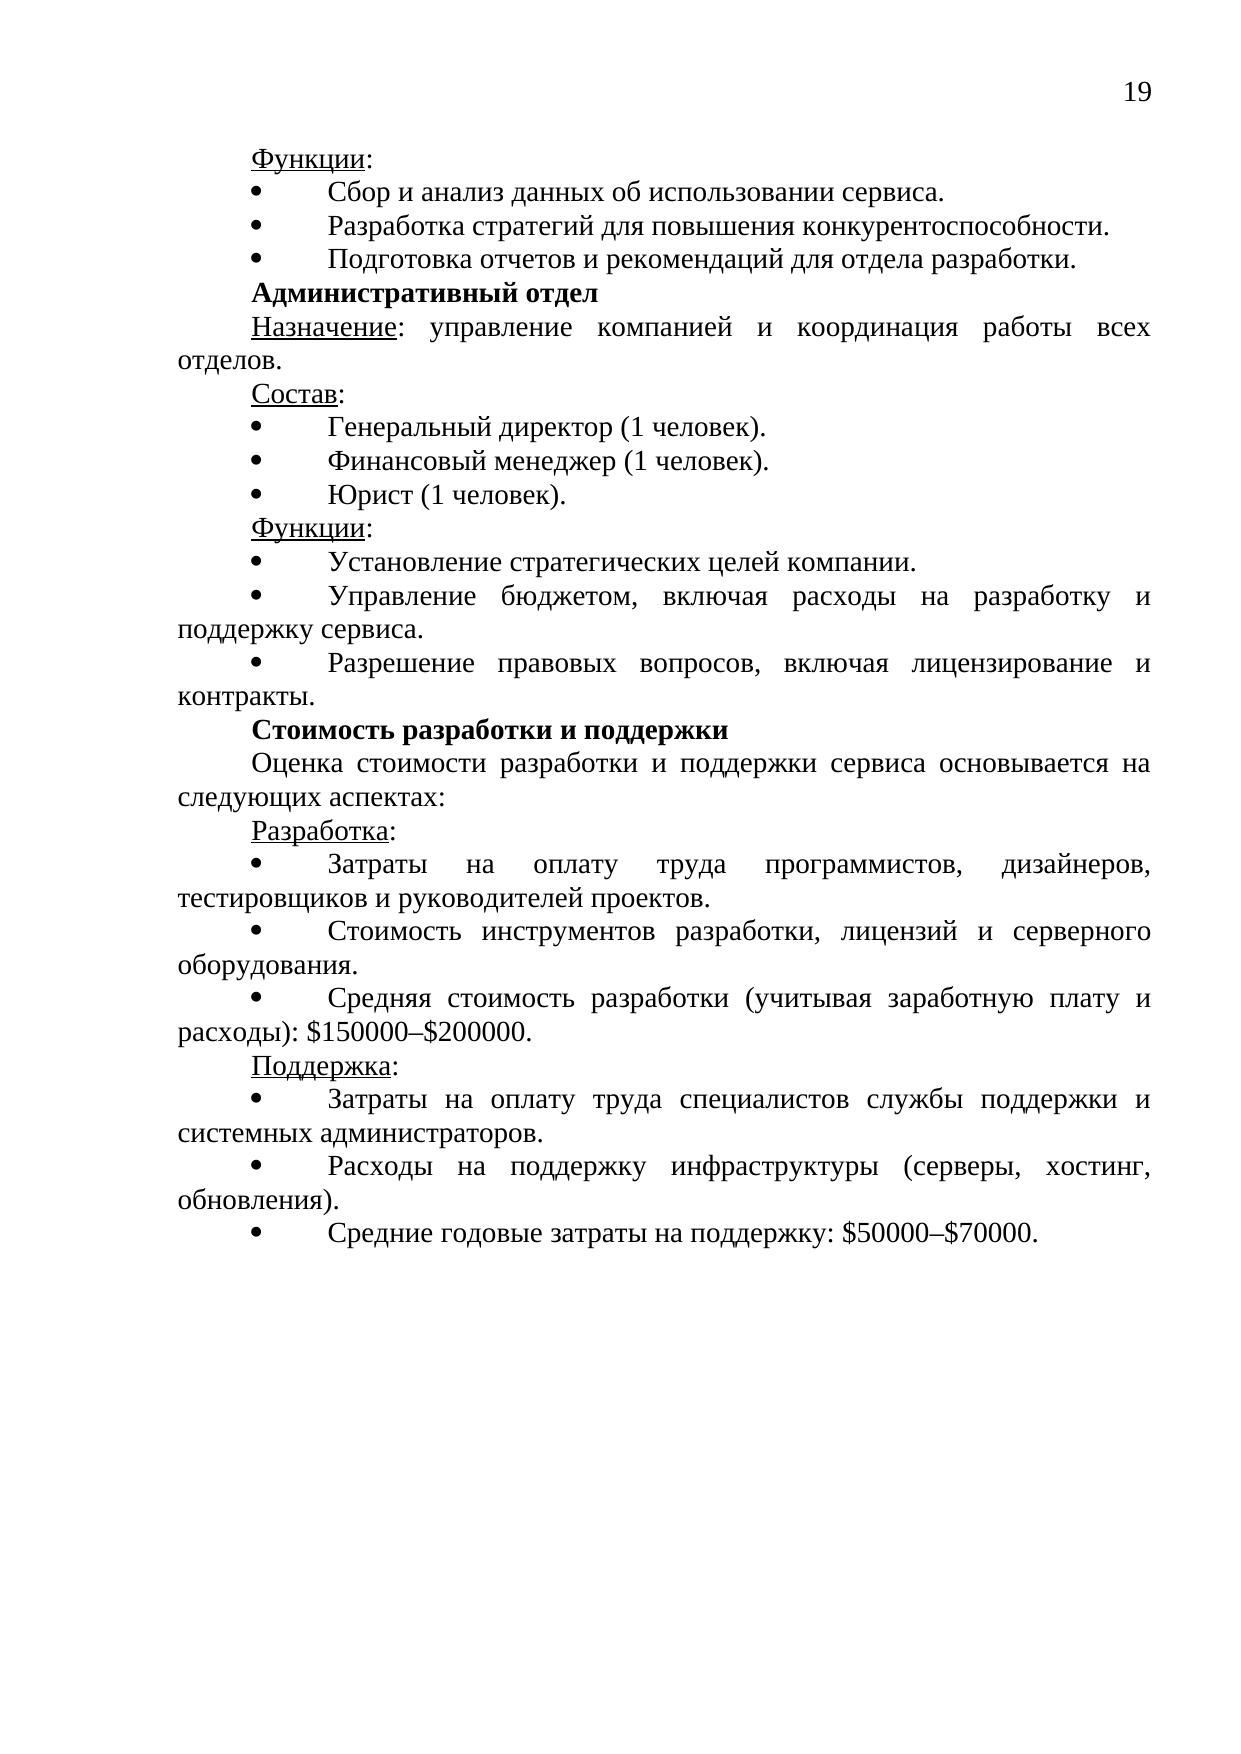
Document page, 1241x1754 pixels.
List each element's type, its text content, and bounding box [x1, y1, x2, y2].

text Административный отдел [177, 275, 1152, 309]
text Функции: [177, 510, 1152, 544]
list Затраты на оплату труда программистов, дизайнеров, тестировщиков и руководителей проектов. [177, 846, 1152, 913]
list Подготовка отчетов и рекомендаций для отдела разработки. [177, 242, 1152, 275]
text Функции: [177, 141, 1152, 174]
list Сбор и анализ данных об использовании сервиса. [177, 174, 1152, 208]
list Затраты на оплату труда специалистов службы поддержки и системных администраторов. [177, 1081, 1152, 1148]
list Юрист (1 человек). [177, 477, 1152, 510]
list Расходы на поддержку инфраструктуры (серверы, хостинг, обновления). [177, 1148, 1152, 1216]
list Разрешение правовых вопросов, включая лицензирование и контракты. [177, 645, 1152, 712]
text Назначение: управление компанией и координация работы всех отделов. [177, 309, 1152, 376]
text Состав: [177, 376, 1152, 409]
text Стоимость разработки и поддержки [177, 712, 1152, 746]
list Средняя стоимость разработки (учитывая заработную плату и расходы): $150000–$200000. [177, 981, 1152, 1048]
list Генеральный директор (1 человек). [177, 409, 1152, 443]
list Стоимость инструментов разработки, лицензий и серверного оборудования. [177, 913, 1152, 981]
text Оценка стоимости разработки и поддержки сервиса основывается на следующих аспектах: [177, 746, 1152, 813]
list Управление бюджетом, включая расходы на разработку и поддержку сервиса. [177, 578, 1152, 645]
list Средние годовые затраты на поддержку: $50000–$70000. [177, 1216, 1152, 1249]
list Установление стратегических целей компании. [177, 544, 1152, 578]
text Разработка: [177, 813, 1152, 846]
text Поддержка: [177, 1048, 1152, 1081]
list Финансовый менеджер (1 человек). [177, 443, 1152, 477]
list Разработка стратегий для повышения конкурентоспособности. [177, 208, 1152, 242]
